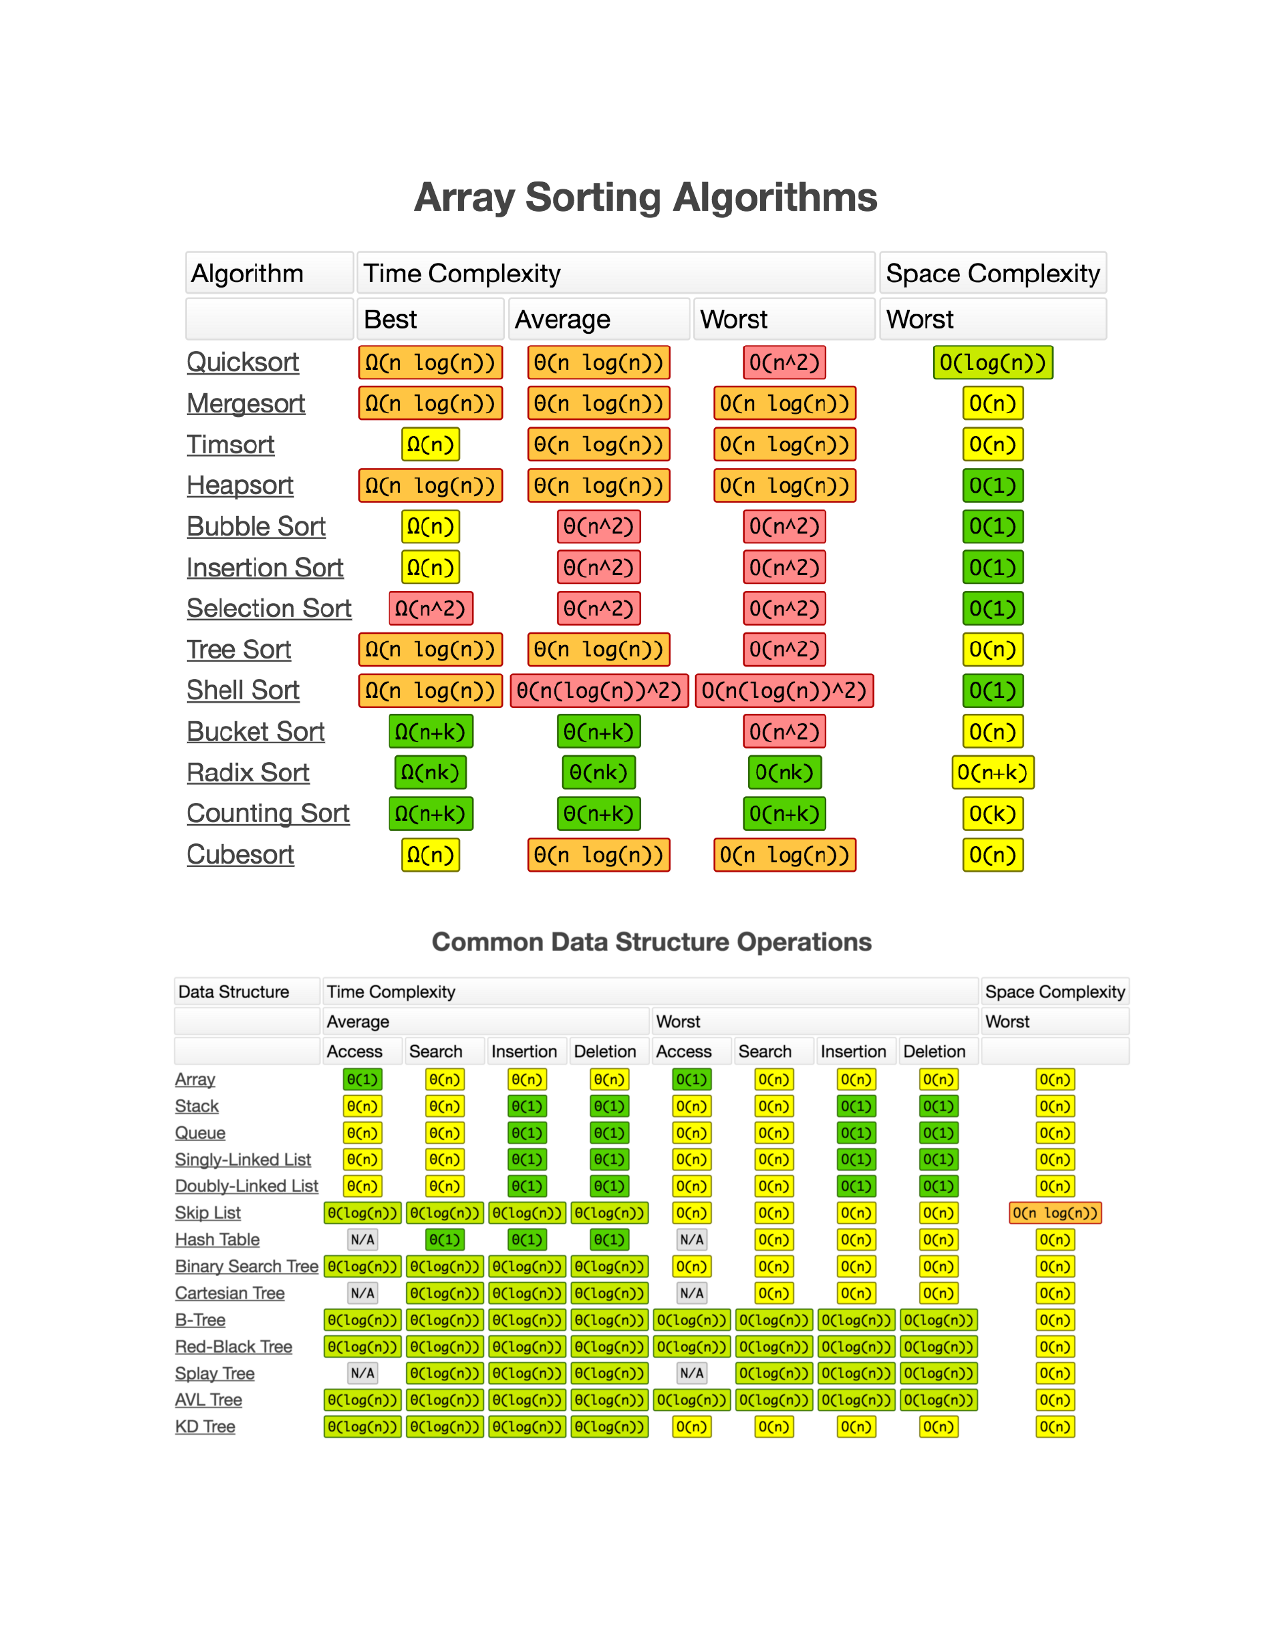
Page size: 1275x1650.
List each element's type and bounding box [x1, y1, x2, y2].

picture [155, 150, 1125, 906]
picture [150, 908, 1149, 1462]
